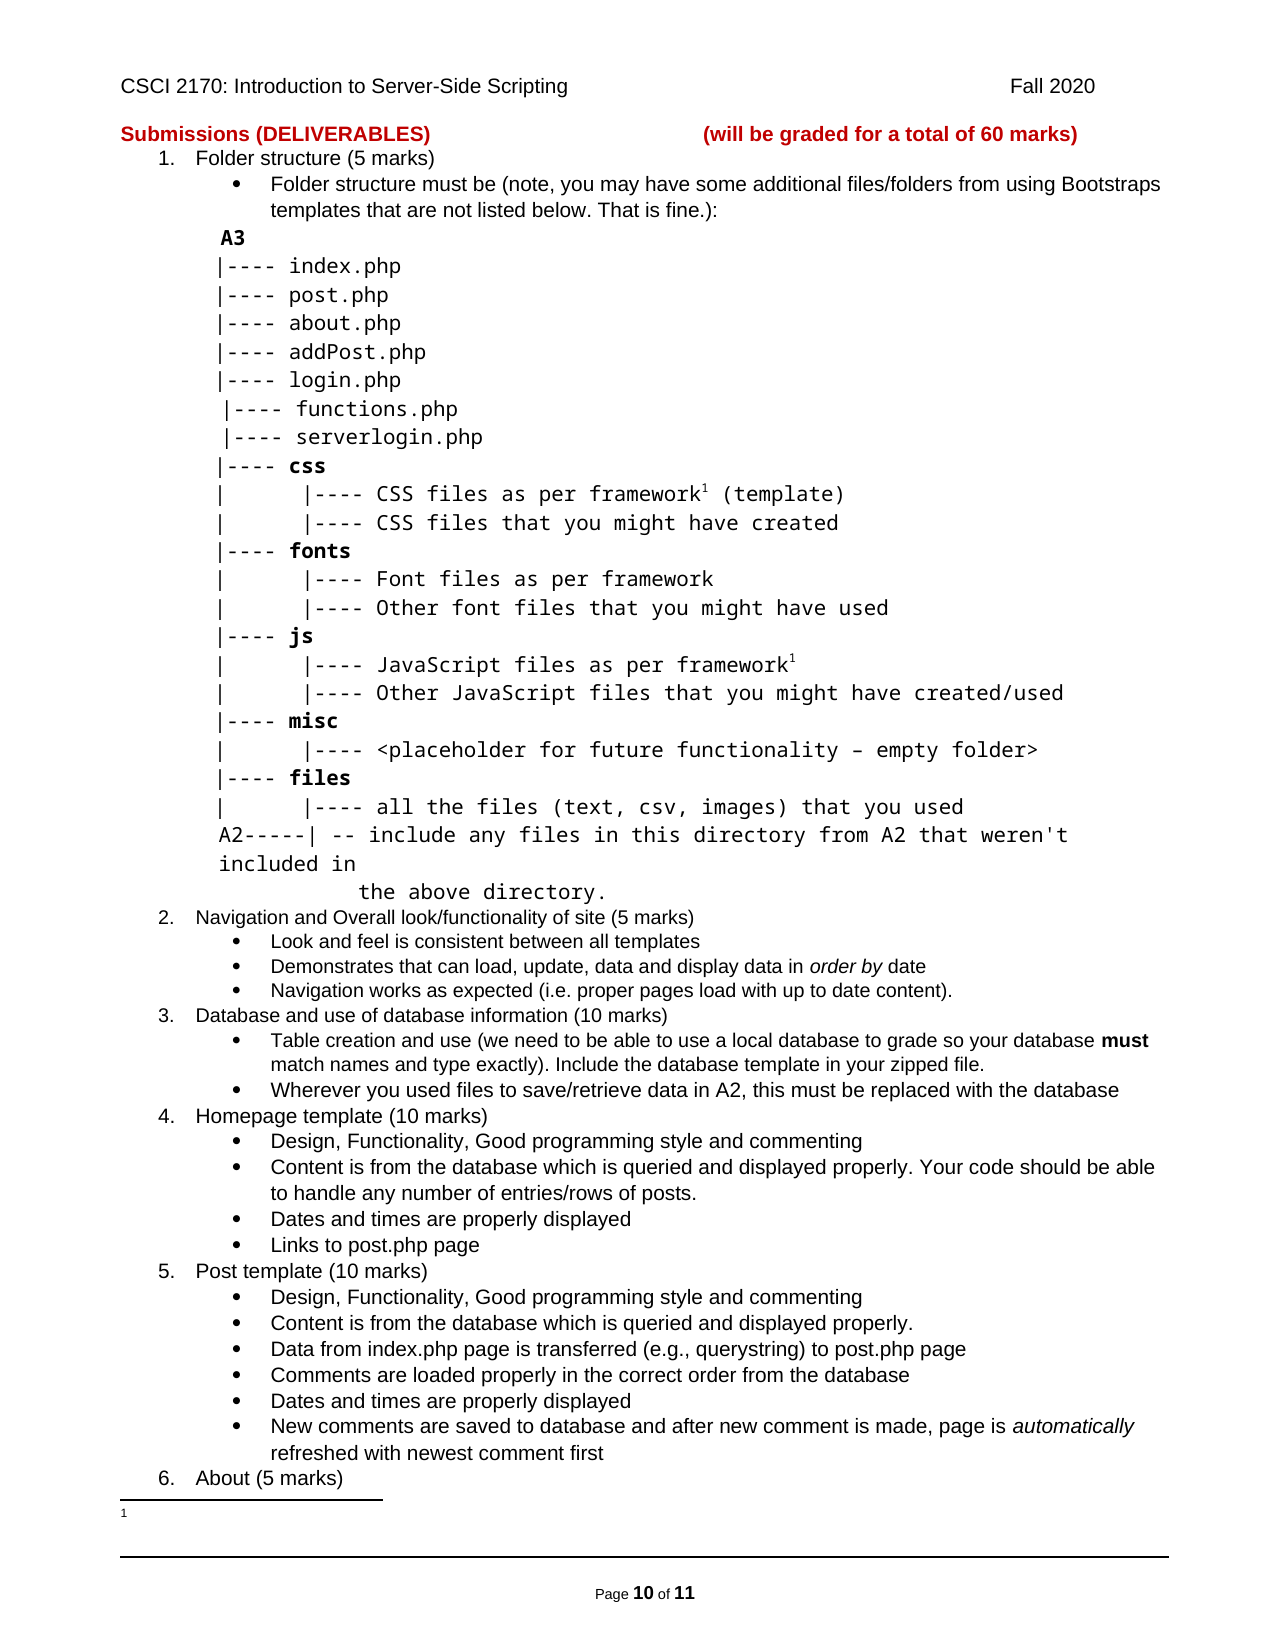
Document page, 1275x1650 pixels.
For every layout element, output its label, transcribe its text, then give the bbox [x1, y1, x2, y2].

text |---- addPost.php [201, 337, 1169, 365]
text |---- functions.php [120, 394, 1169, 422]
list Dates and times are properly displayed [233, 1388, 1169, 1412]
list Content is from the database which is queried and displayed properly. Your code should be able to handle any number of entries/rows of posts. [233, 1155, 1169, 1205]
text |---- index.php [201, 252, 1169, 280]
list Folder structure must be (note, you may have some additional files/folders from using Bootstraps templates that are not listed below. That is fine.): [233, 171, 1169, 221]
text |---- login.php [201, 365, 1169, 394]
text A2-----| -- include any files in this directory from A2 that weren't included in [218, 820, 1169, 877]
text | |---- all the files (text, csv, images) that you used [185, 792, 1169, 820]
text the above directory. [293, 877, 1169, 906]
list Links to post.php page [233, 1233, 1169, 1257]
text | |---- CSS files that you might have created [201, 508, 1169, 536]
text |---- files [185, 763, 1169, 792]
list Look and feel is consistent between all templates [233, 930, 1169, 953]
list Folder structure (5 marks) [158, 146, 1169, 169]
text |---- fonts [201, 536, 1169, 564]
list New comments are saved to database and after new comment is made, page is automatically refreshed with newest comment first [233, 1414, 1169, 1464]
text |---- misc [201, 707, 1169, 735]
list Comments are loaded properly in the correct order from the database [233, 1362, 1169, 1387]
text A3 [195, 223, 1169, 252]
list Table creation and use (we need to be able to use a local database to grade so your database must match names and type exactly). Include the database template in your zipped file. [233, 1028, 1169, 1076]
text | |---- Other JavaScript files that you might have created/used [201, 678, 1169, 707]
text | |---- <placeholder for future functionality – empty folder> [201, 735, 1169, 763]
text | |---- CSS files as per framework (template) [201, 479, 1169, 508]
list Navigation and Overall look/functionality of site (5 marks) [158, 906, 1169, 928]
list Content is from the database which is queried and displayed properly. [233, 1311, 1169, 1335]
text | |---- Font files as per framework [201, 564, 1169, 593]
text |---- post.php [201, 280, 1169, 308]
list Data from index.php page is transferred (e.g., querystring) to post.php page [233, 1337, 1169, 1361]
list About (5 marks) [158, 1466, 1169, 1490]
list Homepage template (10 marks) [158, 1103, 1169, 1127]
text | |---- JavaScript files as per framework1 [201, 650, 1169, 678]
text | |---- Other font files that you might have used [201, 593, 1169, 621]
list Design, Functionality, Good programming style and commenting [233, 1285, 1169, 1309]
text |---- css [201, 451, 1169, 479]
text |---- serverlogin.php [120, 422, 1169, 451]
list Design, Functionality, Good programming style and commenting [233, 1129, 1169, 1153]
list Wherever you used files to save/retrieve data in A2, this must be replaced with the database [233, 1077, 1169, 1102]
text |---- about.php [201, 308, 1169, 337]
text Submissions (DELIVERABLES) (will be graded for a total of 60 marks) [120, 122, 1169, 146]
list Post template (10 marks) [158, 1259, 1169, 1283]
list Demonstrates that can load, update, data and display data in order by date [233, 955, 1169, 978]
list Database and use of database information (10 marks) [158, 1004, 1169, 1027]
list Dates and times are properly displayed [233, 1207, 1169, 1231]
text |---- js [201, 621, 1169, 650]
list Navigation works as expected (i.e. proper pages load with up to date content). [233, 979, 1169, 1002]
